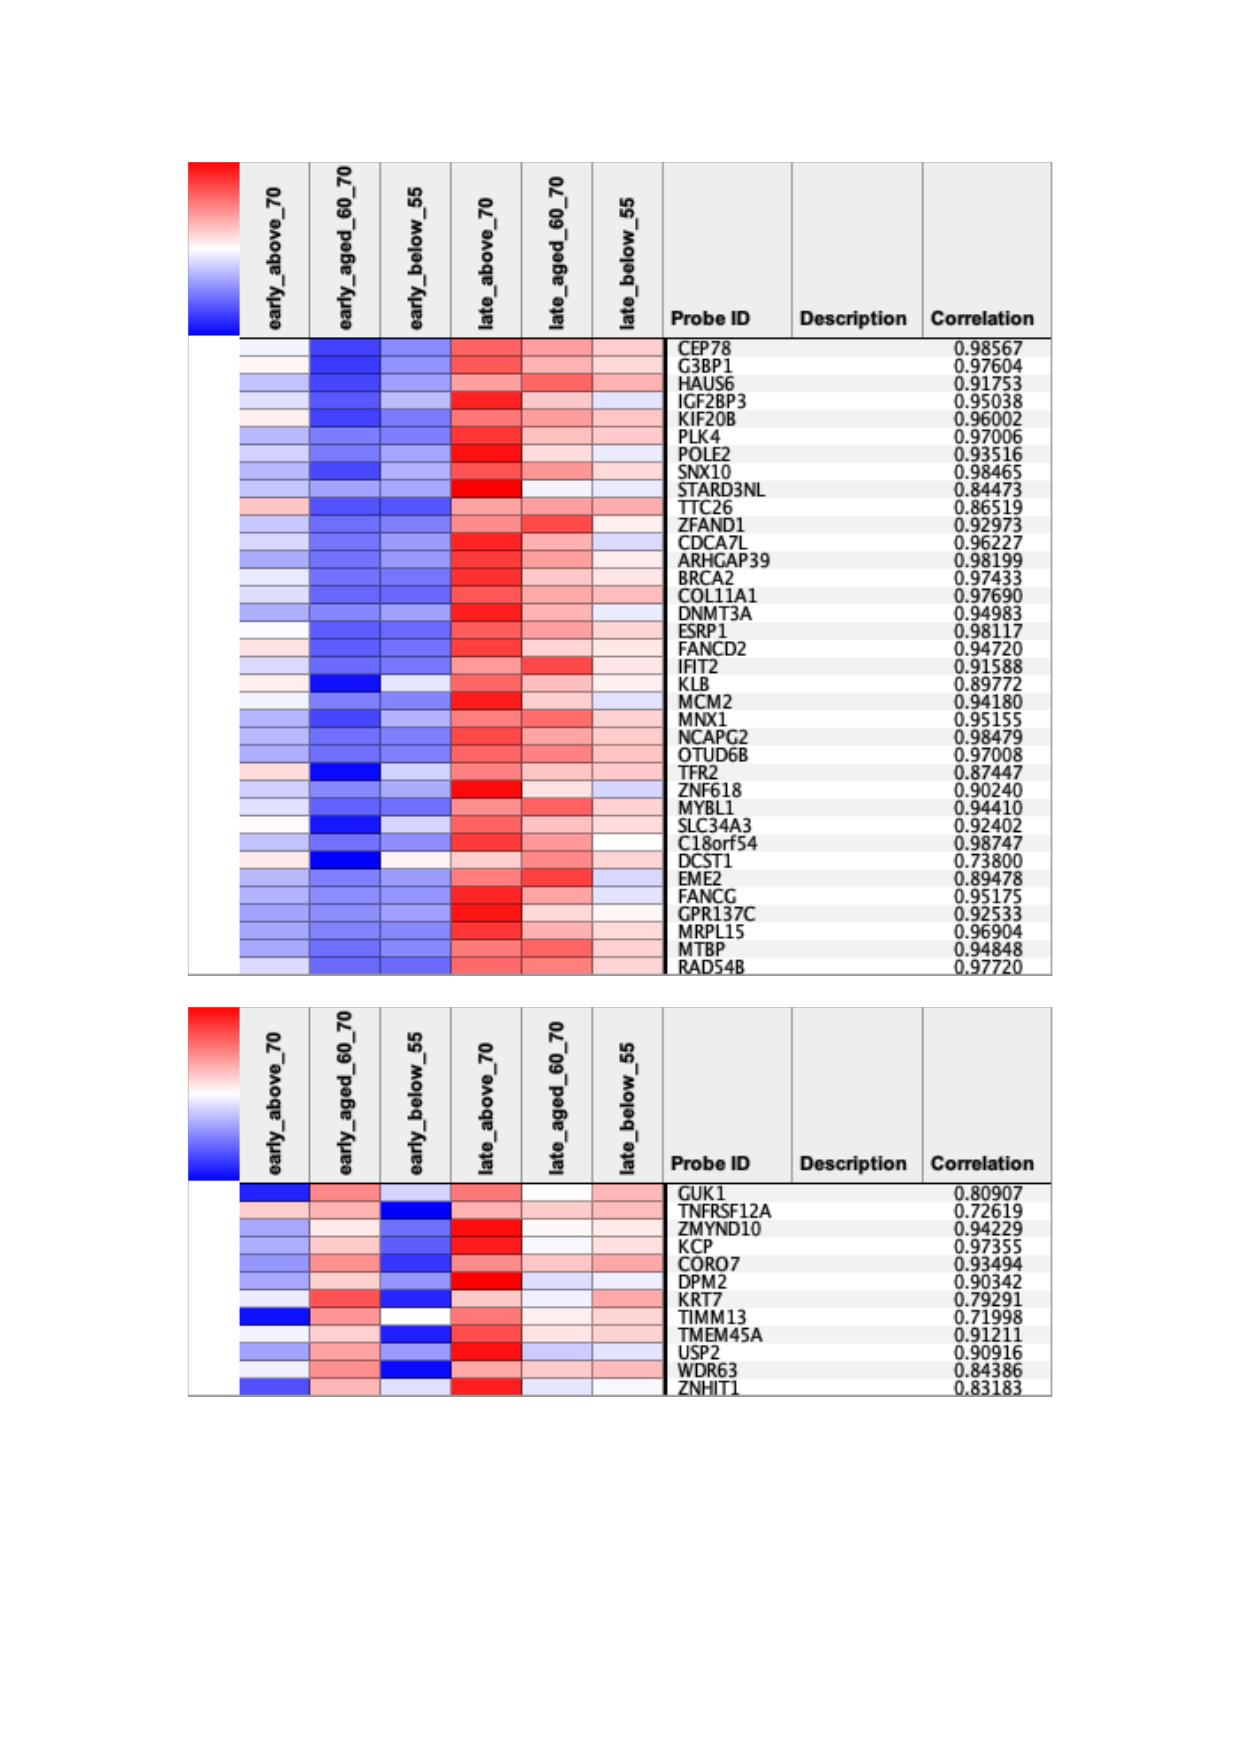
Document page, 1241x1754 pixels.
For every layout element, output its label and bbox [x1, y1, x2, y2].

picture [187, 1007, 1053, 1397]
picture [187, 162, 1053, 976]
